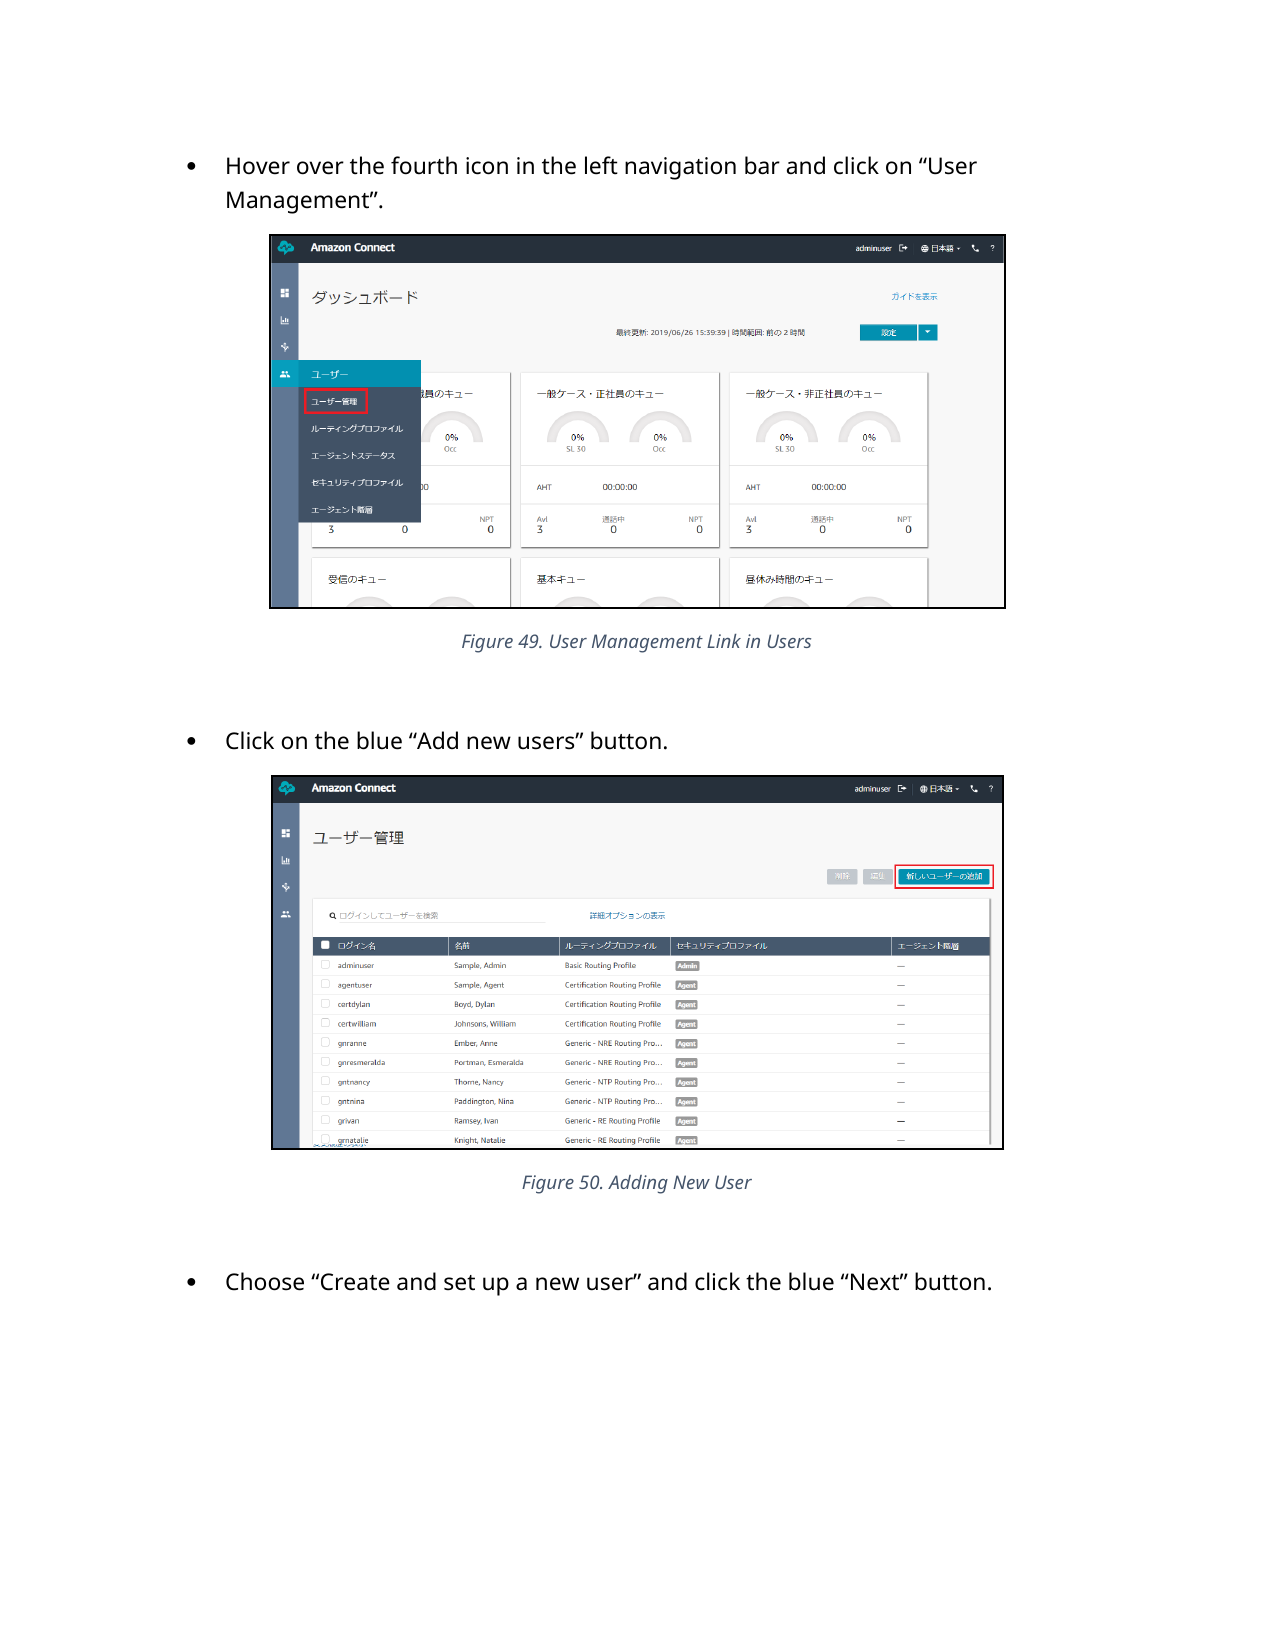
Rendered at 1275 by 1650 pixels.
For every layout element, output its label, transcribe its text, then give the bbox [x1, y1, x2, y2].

picture [273, 777, 1002, 1148]
list Click on the blue “Add new users” button. [187, 725, 1125, 756]
picture [271, 236, 1004, 607]
list Hover over the fourth icon in the left navigation bar and click on “User Management”. [187, 150, 1125, 215]
list Choose “Create and set up a new user” and click the blue “Next” button. [187, 1266, 1125, 1297]
text Figure 49. User Management Link in Users [150, 628, 1125, 653]
text Figure 50. Adding New User [150, 1169, 1125, 1194]
